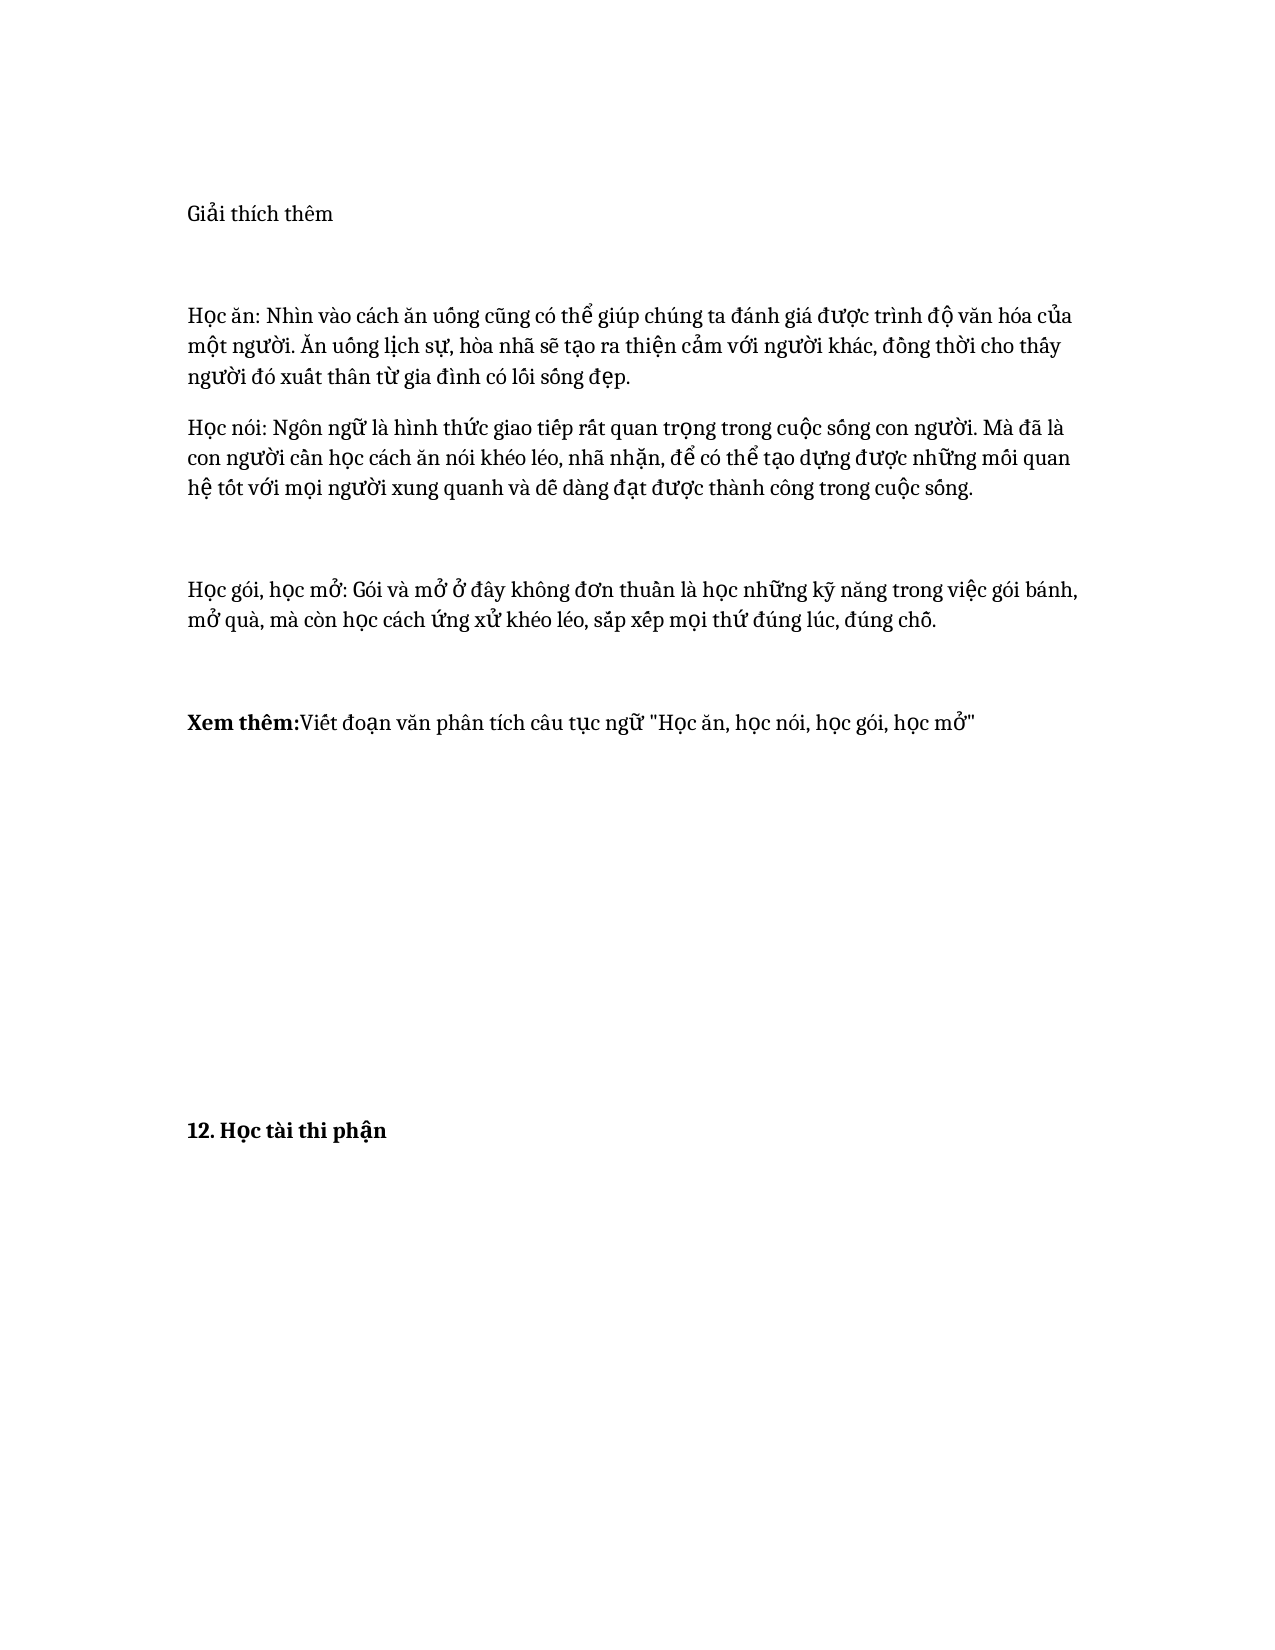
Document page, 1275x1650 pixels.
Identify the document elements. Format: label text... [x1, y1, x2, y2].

text Học gói, học mở: Gói và mở ở đây không đơn thuần là học những kỹ năng trong việc gói bánh, mở quà, mà còn học cách ứng xử khéo léo, sắp xếp mọi thứ đúng lúc, đúng chỗ. [187, 577, 1087, 634]
text 12. Học tài thi phận [187, 1118, 1087, 1144]
text Giải thích thêm [187, 201, 1087, 227]
text Học nói: Ngôn ngữ là hình thức giao tiếp rất quan trọng trong cuộc sống con người. Mà đã là con người cần học cách ăn nói khéo léo, nhã nhặn, để có thể tạo dựng được những mối quan hệ tốt với mọi người xung quanh và dễ dàng đạt được thành công trong cuộc sống. [187, 414, 1087, 501]
text Xem thêm:Viết đoạn văn phân tích câu tục ngữ "Học ăn, học nói, học gói, học mở" [187, 709, 1087, 736]
text Học ăn: Nhìn vào cách ăn uống cũng có thể giúp chúng ta đánh giá được trình độ văn hóa của một người. Ăn uống lịch sự, hòa nhã sẽ tạo ra thiện cảm với người khác, đồng thời cho thấy người đó xuất thân từ gia đình có lối sống đẹp. [187, 303, 1087, 390]
